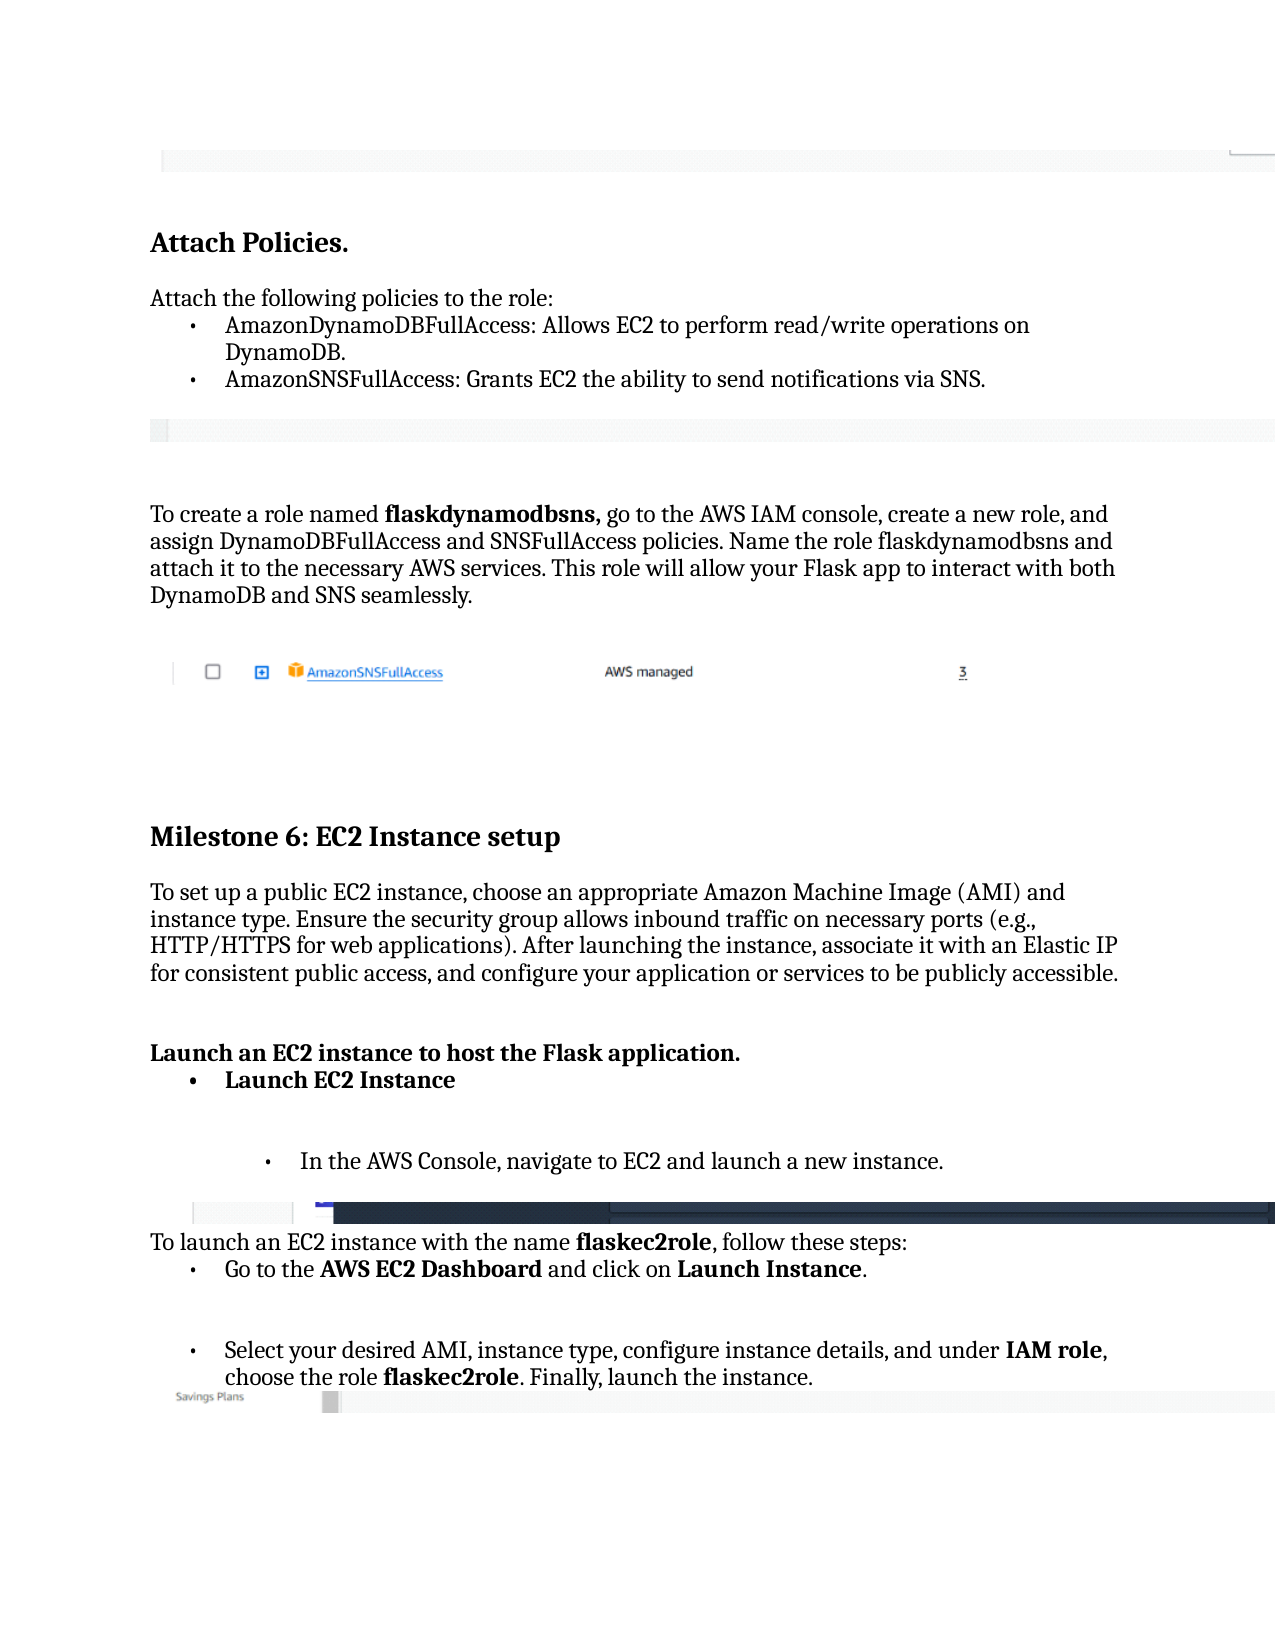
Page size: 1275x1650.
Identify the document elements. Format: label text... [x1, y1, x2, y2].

list Go to the AWS EC2 Dashboard and click on Launch Instance. [187, 1256, 1125, 1337]
list AmazonDynamoDBFullAccess: Allows EC2 to perform read/write operations on DynamoDB. [187, 312, 1125, 366]
text Attach the following policies to the role: [150, 285, 1125, 312]
text To create a role named flaskdynamodbsns, go to the AWS IAM console, create a new role, and assign DynamoDBFullAccess and SNSFullAccess policies. Name the role flaskdynamodbsns and attach it to the necessary AWS services. This role will allow your Flask app to interact with both DynamoDB and SNS seamlessly. [150, 501, 1125, 609]
text To set up a public EC2 instance, choose an appropriate Amazon Machine Image (AMI) and instance type. Ensure the security group allows inbound traffic on necessary ports (e.g., HTTP/HTTPS for web applications). After launching the instance, associate it with an Elastic IP for consistent public access, and configure your application or services to be publicly accessible. [150, 878, 1125, 986]
list Select your desired AMI, instance type, configure instance details, and under IAM role, choose the role flaskec2role. Finally, launch the instance. [187, 1337, 1125, 1391]
list AmazonSNSFullAccess: Grants EC2 the ability to send notifications via SNS. [187, 366, 1125, 393]
text Milestone 6: EC2 Instance setup [150, 824, 1125, 851]
text Launch an EC2 instance to host the Flask application. [150, 1040, 1125, 1067]
list Launch EC2 Instance [187, 1067, 1125, 1094]
list In the AWS Console, navigate to EC2 and launch a new instance. [262, 1148, 1125, 1175]
text Attach Policies. [150, 231, 1125, 258]
text To launch an EC2 instance with the name flaskec2role, follow these steps: [150, 1229, 1125, 1256]
